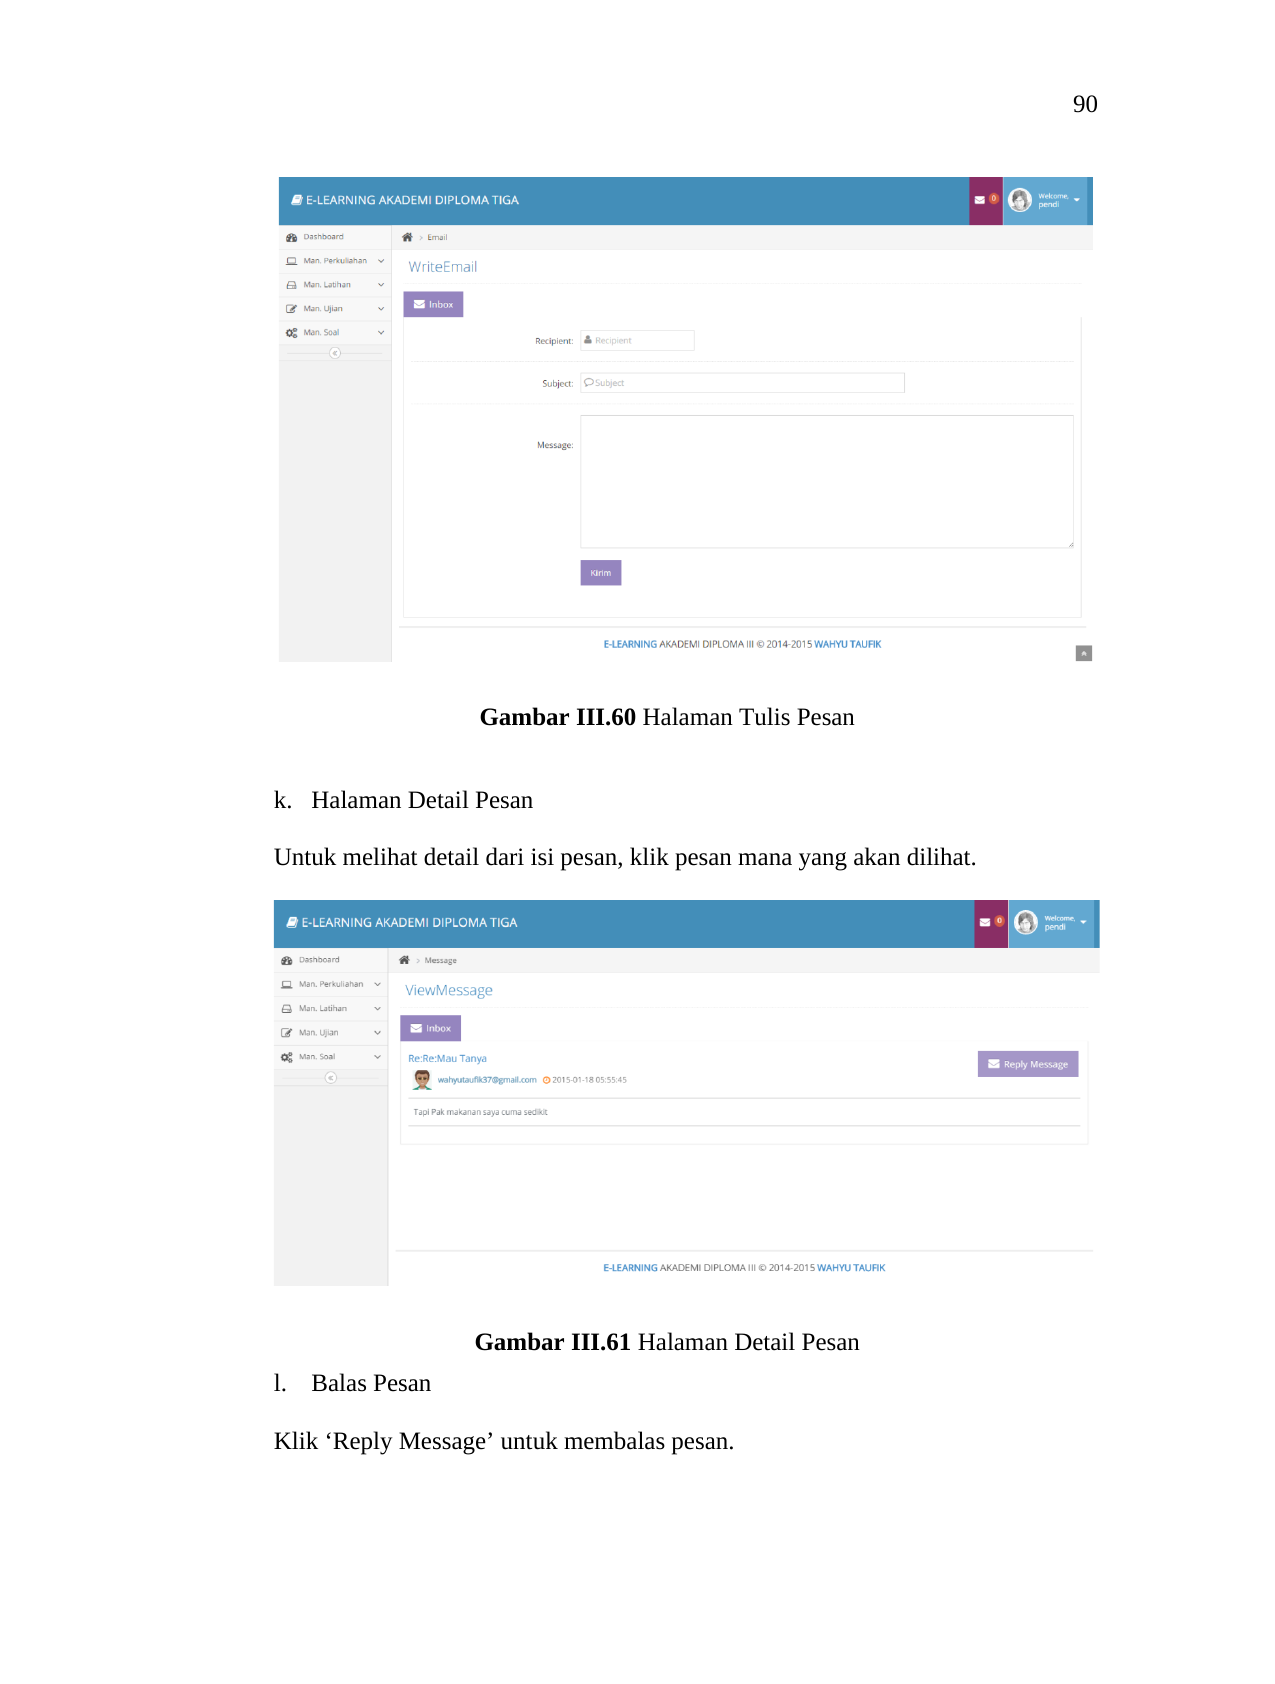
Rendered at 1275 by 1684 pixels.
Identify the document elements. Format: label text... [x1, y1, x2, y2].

list Balas Pesan [274, 1368, 1098, 1397]
text Gambar III.61 Halaman Detail Pesan [236, 1327, 1098, 1356]
picture [273, 900, 1100, 1286]
list Halaman Detail Pesan [274, 785, 1098, 814]
text Untuk melihat detail dari isi pesan, klik pesan mana yang akan dilihat. [274, 842, 1098, 871]
picture [278, 177, 1093, 662]
text Klik ‘Reply Message’ untuk membalas pesan. [274, 1426, 1098, 1454]
text Gambar III.60 Halaman Tulis Pesan [236, 702, 1098, 731]
